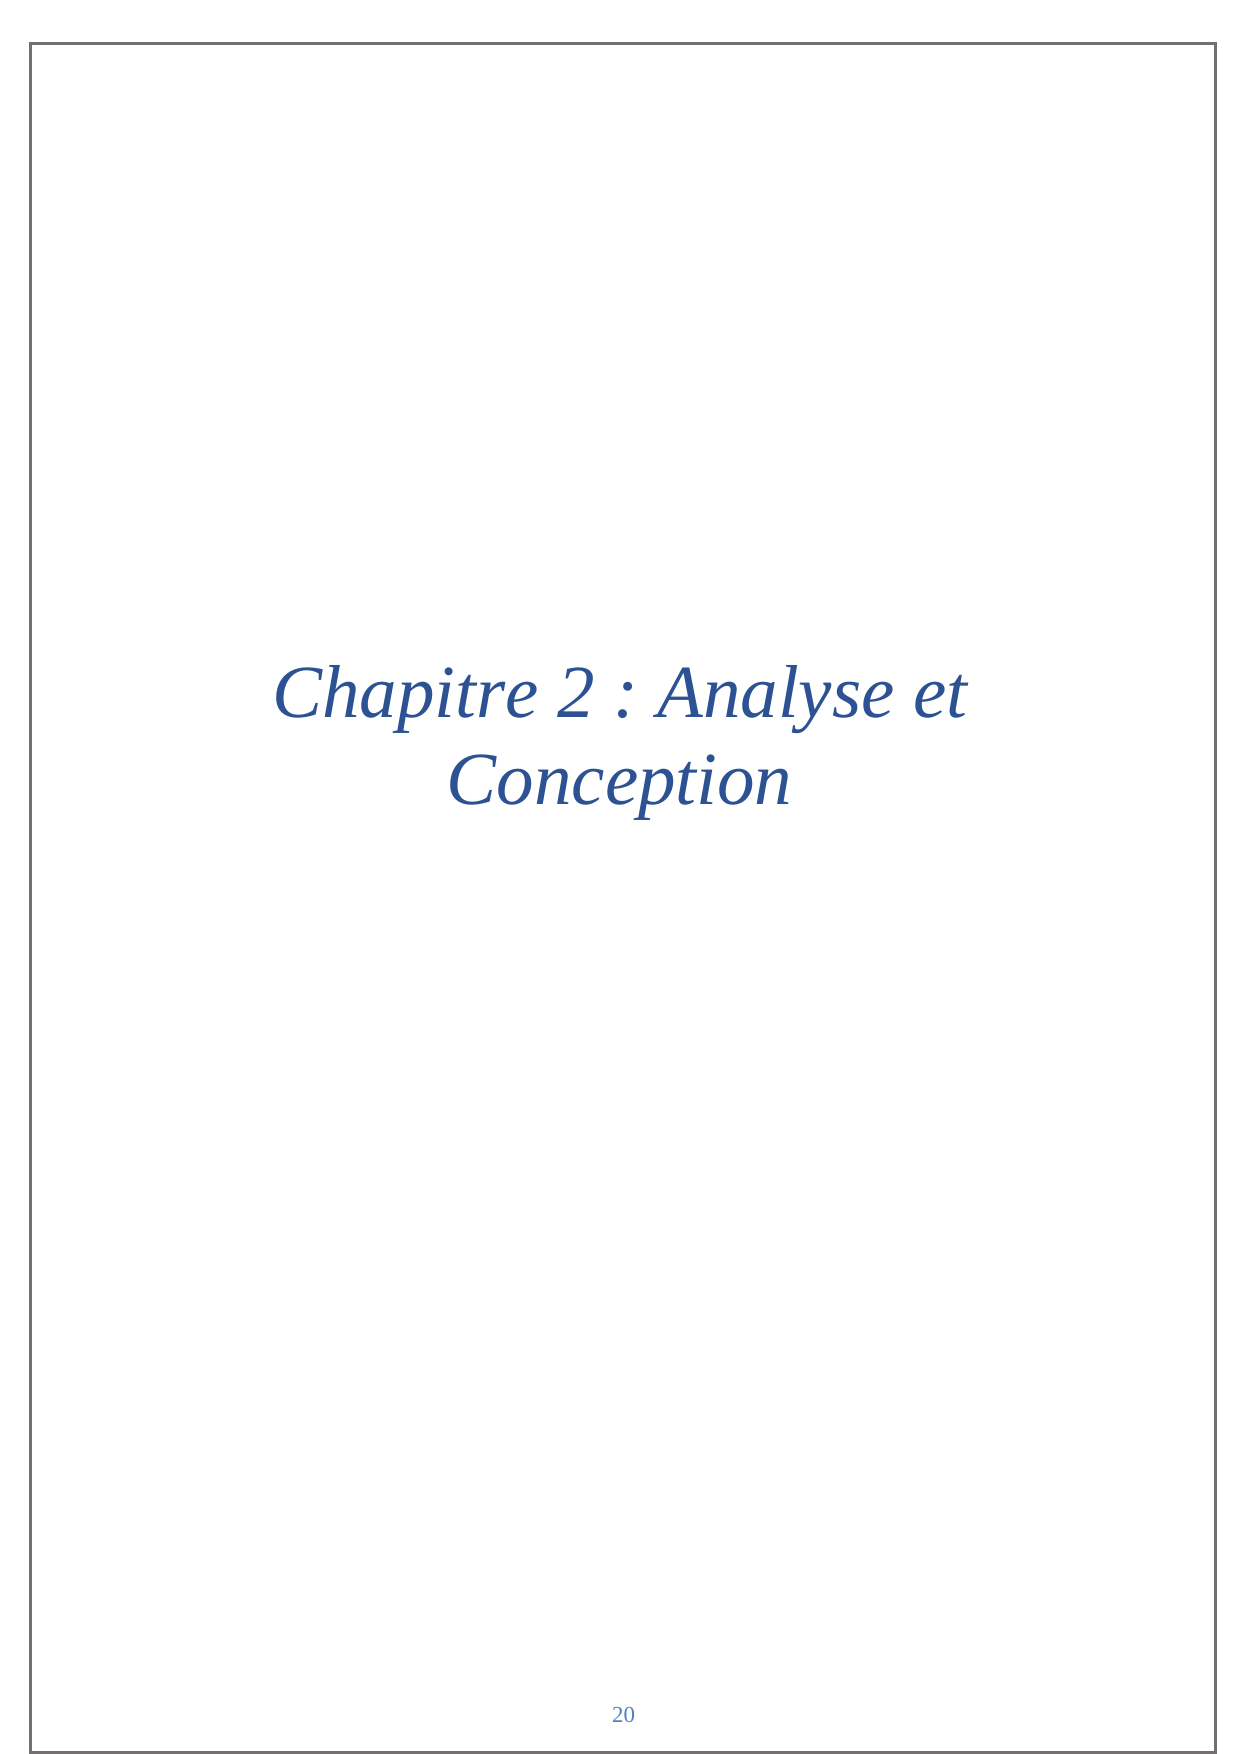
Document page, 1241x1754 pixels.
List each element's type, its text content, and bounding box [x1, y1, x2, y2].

subtitle Chapitre 2 : Analyse et Conception [272, 648, 971, 820]
